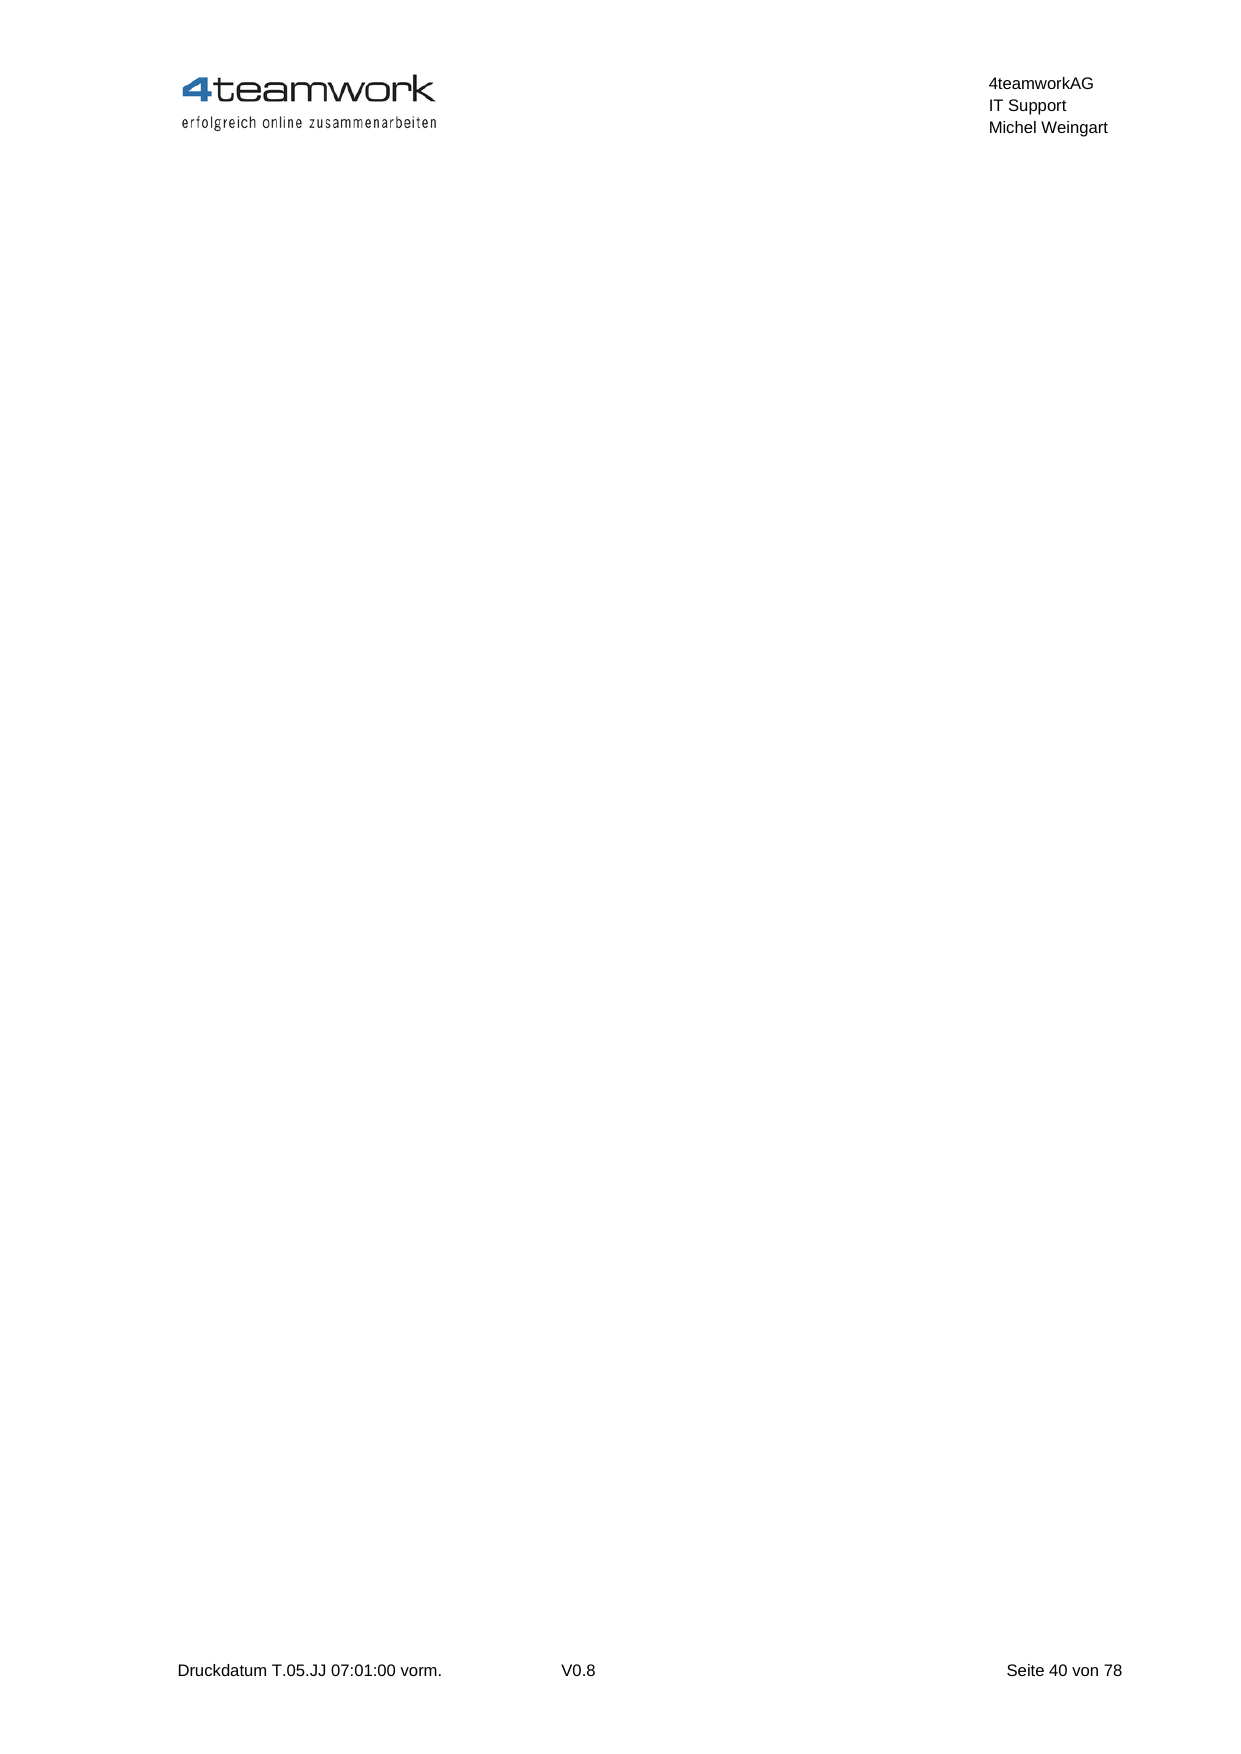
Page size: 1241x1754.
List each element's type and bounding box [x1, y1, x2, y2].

picture [177, 69, 440, 134]
